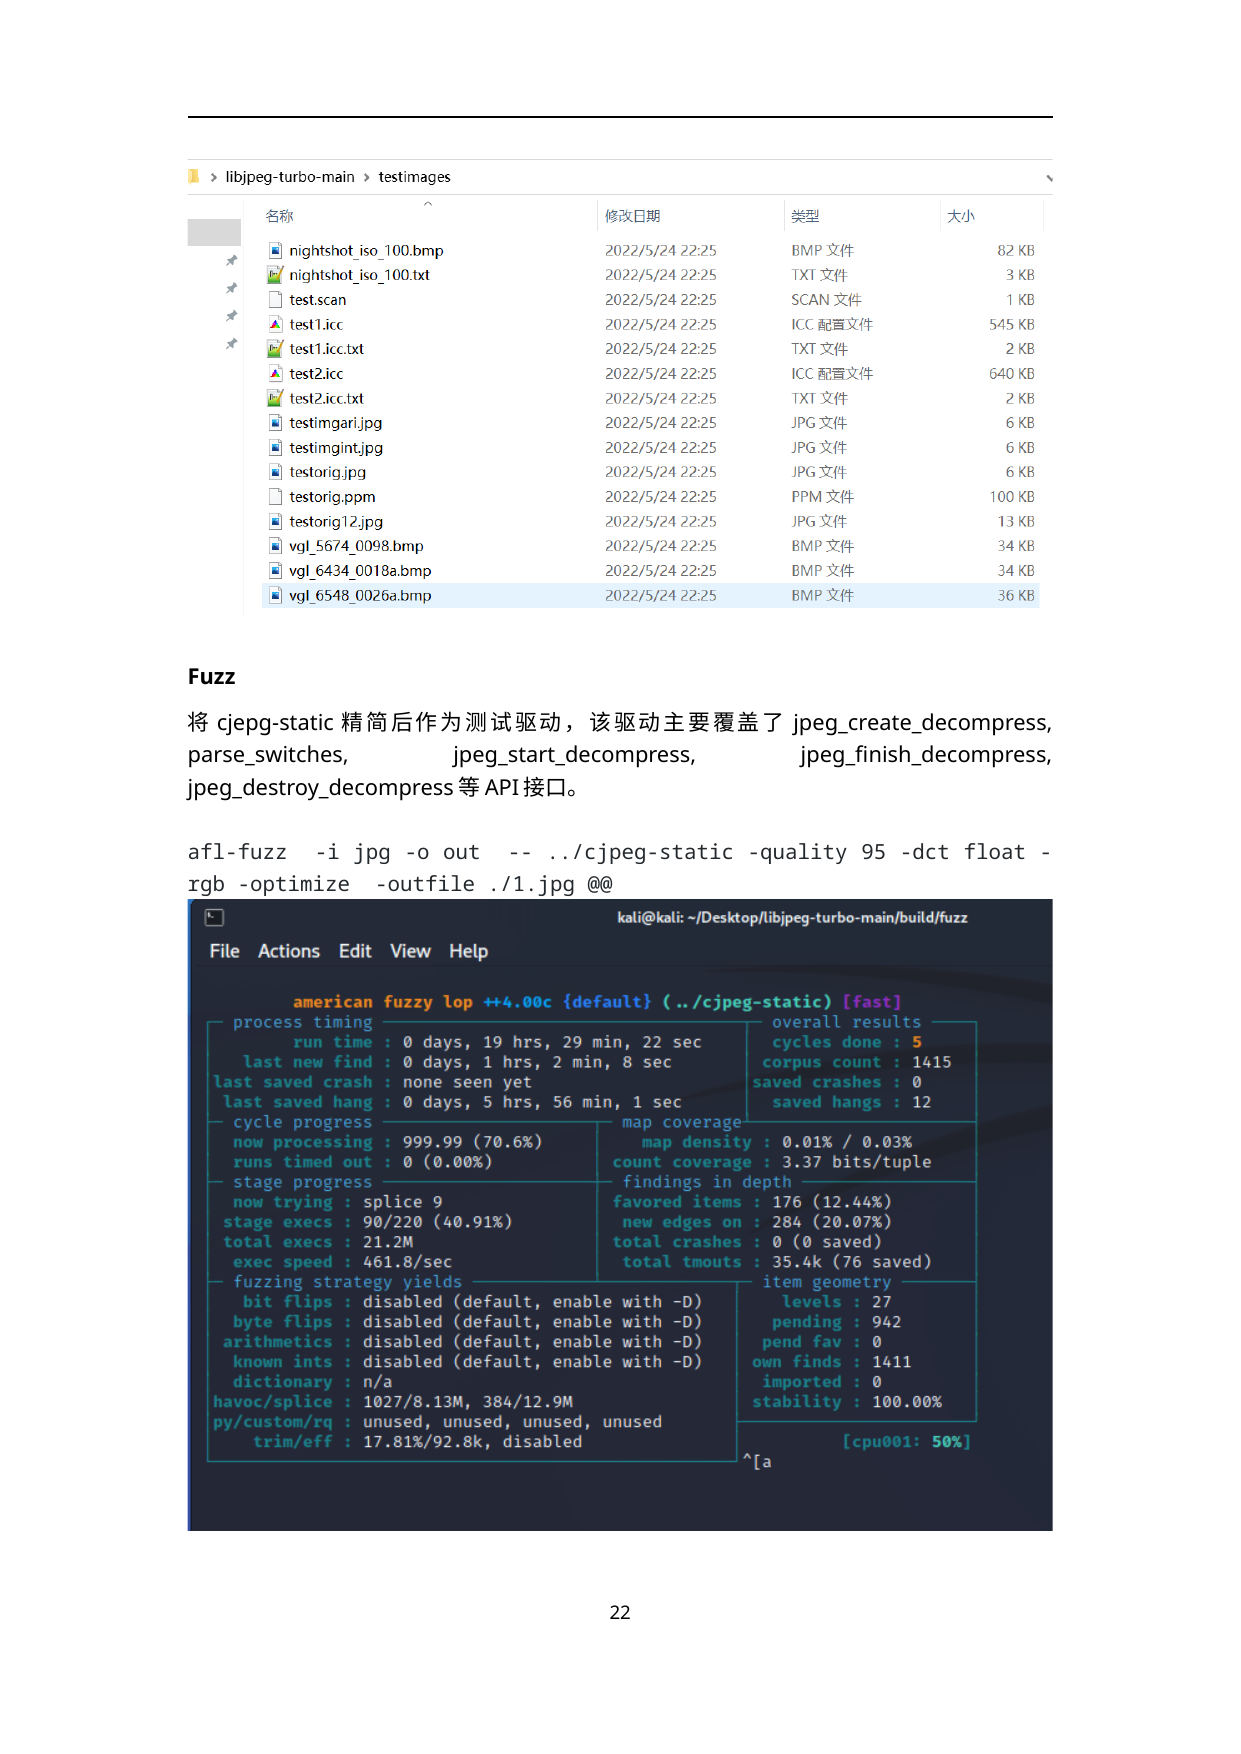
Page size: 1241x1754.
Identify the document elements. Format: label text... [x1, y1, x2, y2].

picture [187, 899, 1053, 1531]
text 将cjepg-static精简后作为测试驱动，该驱动主要覆盖了jpeg_create_decompress, parse_switches, jpeg_start_decompress, jpeg_finish_decompress, jpeg_destroy_decompress等API接口。 [187, 705, 1053, 802]
subtitle Fuzz [187, 660, 1053, 692]
text afl-fuzz -i jpg -o out -- ../cjpeg-static -quality 95 -dct float -rgb -optimize -outfile ./1.jpg @@ [187, 835, 1053, 899]
picture [187, 159, 1053, 617]
